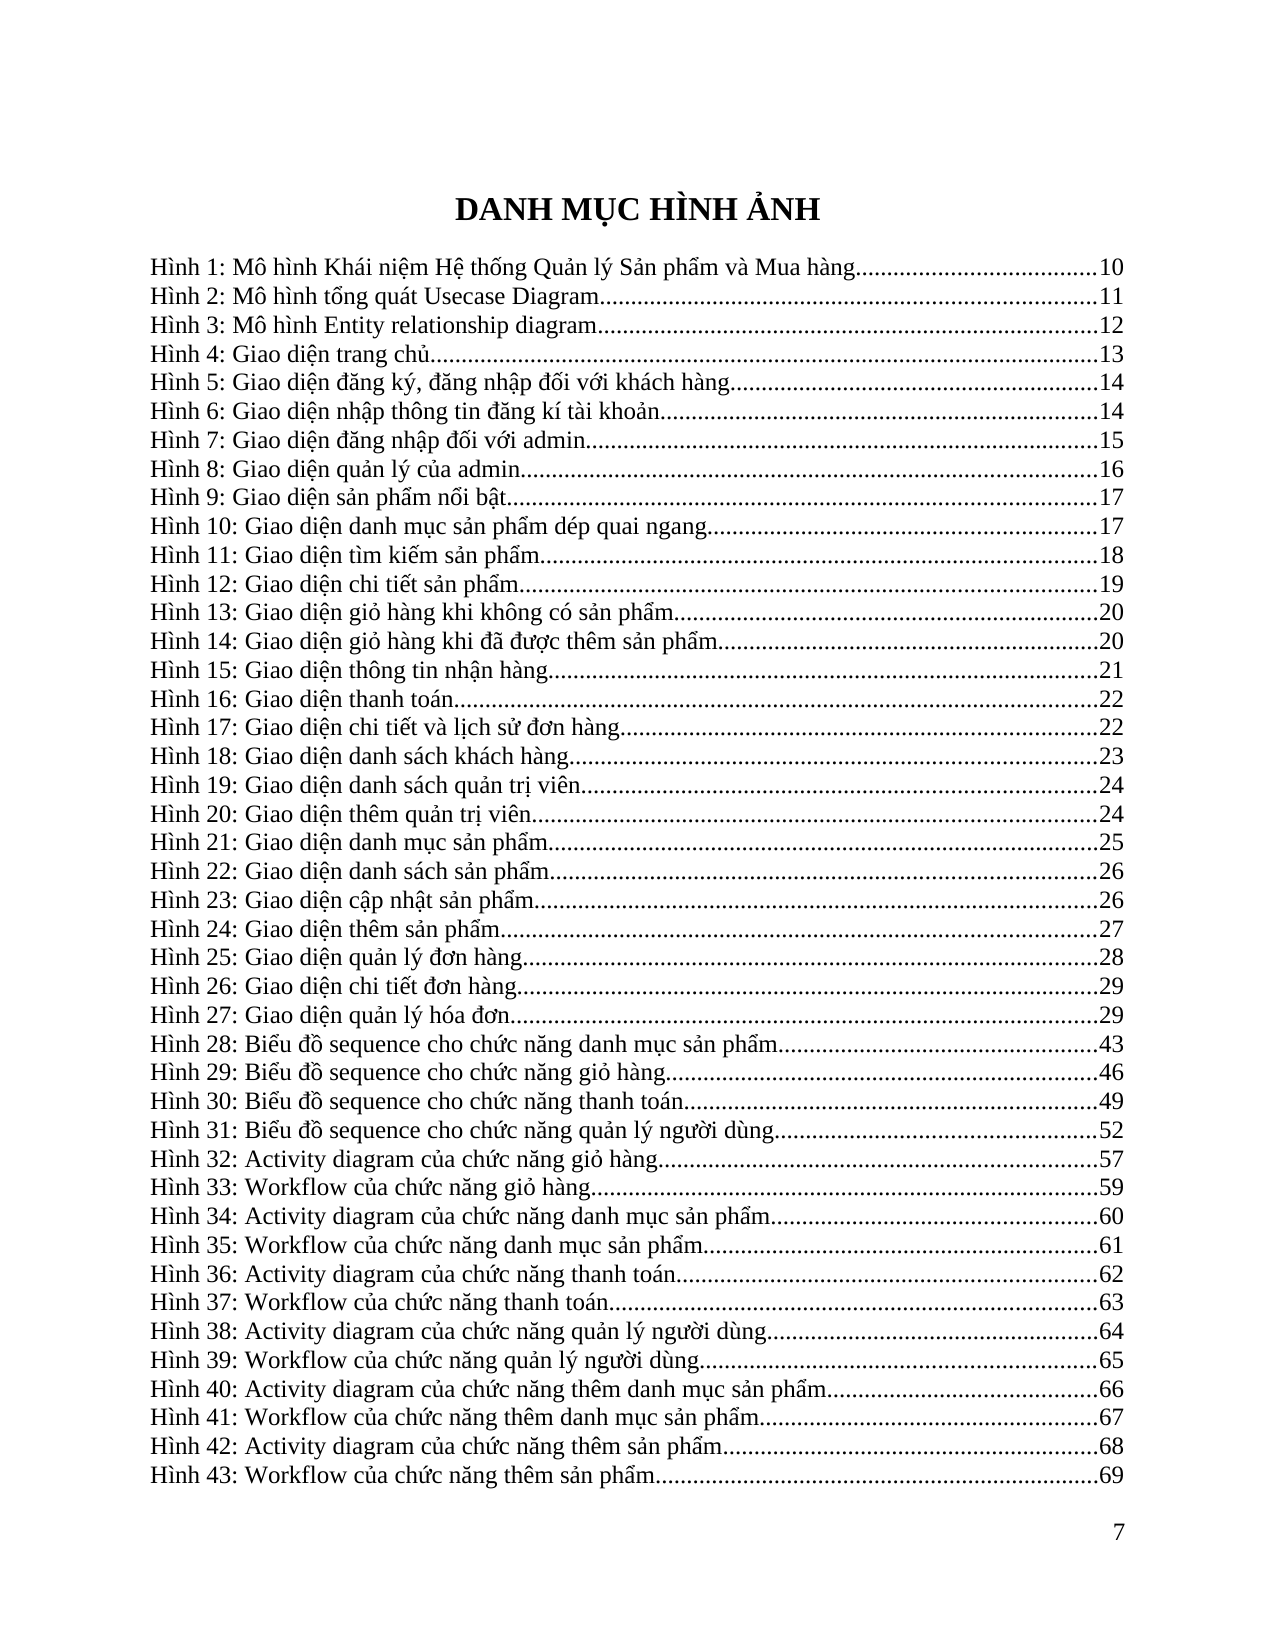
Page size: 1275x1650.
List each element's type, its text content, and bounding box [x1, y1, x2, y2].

text Hình 25: Giao diện quản lý đơn hàng 28 [150, 942, 1125, 971]
text Hình 15: Giao diện thông tin nhận hàng 21 [150, 655, 1125, 684]
text Hình 41: Workflow của chức năng thêm danh mục sản phẩm 67 [150, 1402, 1125, 1431]
text Hình 9: Giao diện sản phẩm nổi bật 17 [150, 482, 1125, 511]
text Hình 18: Giao diện danh sách khách hàng 23 [150, 741, 1125, 770]
text Hình 20: Giao diện thêm quản trị viên 24 [150, 799, 1125, 827]
text Hình 42: Activity diagram của chức năng thêm sản phẩm 68 [150, 1431, 1125, 1460]
text Hình 36: Activity diagram của chức năng thanh toán 62 [150, 1259, 1125, 1287]
text Hình 30: Biểu đồ sequence cho chức năng thanh toán 49 [150, 1086, 1125, 1115]
text Hình 16: Giao diện thanh toán 22 [150, 684, 1125, 712]
text Hình 2: Mô hình tổng quát Usecase Diagram 11 [150, 281, 1125, 310]
text Hình 28: Biểu đồ sequence cho chức năng danh mục sản phẩm 43 [150, 1029, 1125, 1057]
text Hình 33: Workflow của chức năng giỏ hàng 59 [150, 1172, 1125, 1201]
text Hình 23: Giao diện cập nhật sản phẩm 26 [150, 885, 1125, 914]
text Hình 37: Workflow của chức năng thanh toán 63 [150, 1287, 1125, 1316]
text Hình 14: Giao diện giỏ hàng khi đã được thêm sản phẩm 20 [150, 626, 1125, 655]
text Hình 21: Giao diện danh mục sản phẩm 25 [150, 827, 1125, 856]
text Hình 19: Giao diện danh sách quản trị viên 24 [150, 770, 1125, 799]
text Hình 29: Biểu đồ sequence cho chức năng giỏ hàng 46 [150, 1057, 1125, 1086]
text Hình 40: Activity diagram của chức năng thêm danh mục sản phẩm 66 [150, 1374, 1125, 1402]
text Hình 17: Giao diện chi tiết và lịch sử đơn hàng 22 [150, 712, 1125, 741]
text Hình 1: Mô hình Khái niệm Hệ thống Quản lý Sản phẩm và Mua hàng 10 [150, 252, 1125, 281]
text Hình 38: Activity diagram của chức năng quản lý người dùng 64 [150, 1316, 1125, 1345]
text Hình 6: Giao diện nhập thông tin đăng kí tài khoản 14 [150, 396, 1125, 425]
text Hình 31: Biểu đồ sequence cho chức năng quản lý người dùng 52 [150, 1115, 1125, 1144]
text Hình 11: Giao diện tìm kiếm sản phẩm 18 [150, 540, 1125, 569]
text Hình 8: Giao diện quản lý của admin 16 [150, 454, 1125, 482]
text Hình 27: Giao diện quản lý hóa đơn 29 [150, 1000, 1125, 1029]
text Hình 7: Giao diện đăng nhập đối với admin 15 [150, 425, 1125, 454]
text Hình 5: Giao diện đăng ký, đăng nhập đối với khách hàng 14 [150, 367, 1125, 396]
text Hình 39: Workflow của chức năng quản lý người dùng 65 [150, 1345, 1125, 1374]
text Hình 10: Giao diện danh mục sản phẩm dép quai ngang 17 [150, 511, 1125, 540]
text Hình 26: Giao diện chi tiết đơn hàng 29 [150, 971, 1125, 1000]
text Hình 24: Giao diện thêm sản phẩm 27 [150, 914, 1125, 942]
text DANH MỤC HÌNH ẢNH [150, 189, 1125, 227]
text Hình 4: Giao diện trang chủ 13 [150, 339, 1125, 367]
text Hình 32: Activity diagram của chức năng giỏ hàng 57 [150, 1144, 1125, 1172]
text Hình 13: Giao diện giỏ hàng khi không có sản phẩm 20 [150, 597, 1125, 626]
text Hình 43: Workflow của chức năng thêm sản phẩm 69 [150, 1460, 1125, 1489]
text Hình 22: Giao diện danh sách sản phẩm 26 [150, 856, 1125, 885]
text Hình 35: Workflow của chức năng danh mục sản phẩm 61 [150, 1230, 1125, 1259]
text Hình 34: Activity diagram của chức năng danh mục sản phẩm 60 [150, 1201, 1125, 1230]
text Hình 12: Giao diện chi tiết sản phẩm 19 [150, 569, 1125, 597]
text Hình 3: Mô hình Entity relationship diagram 12 [150, 310, 1125, 339]
